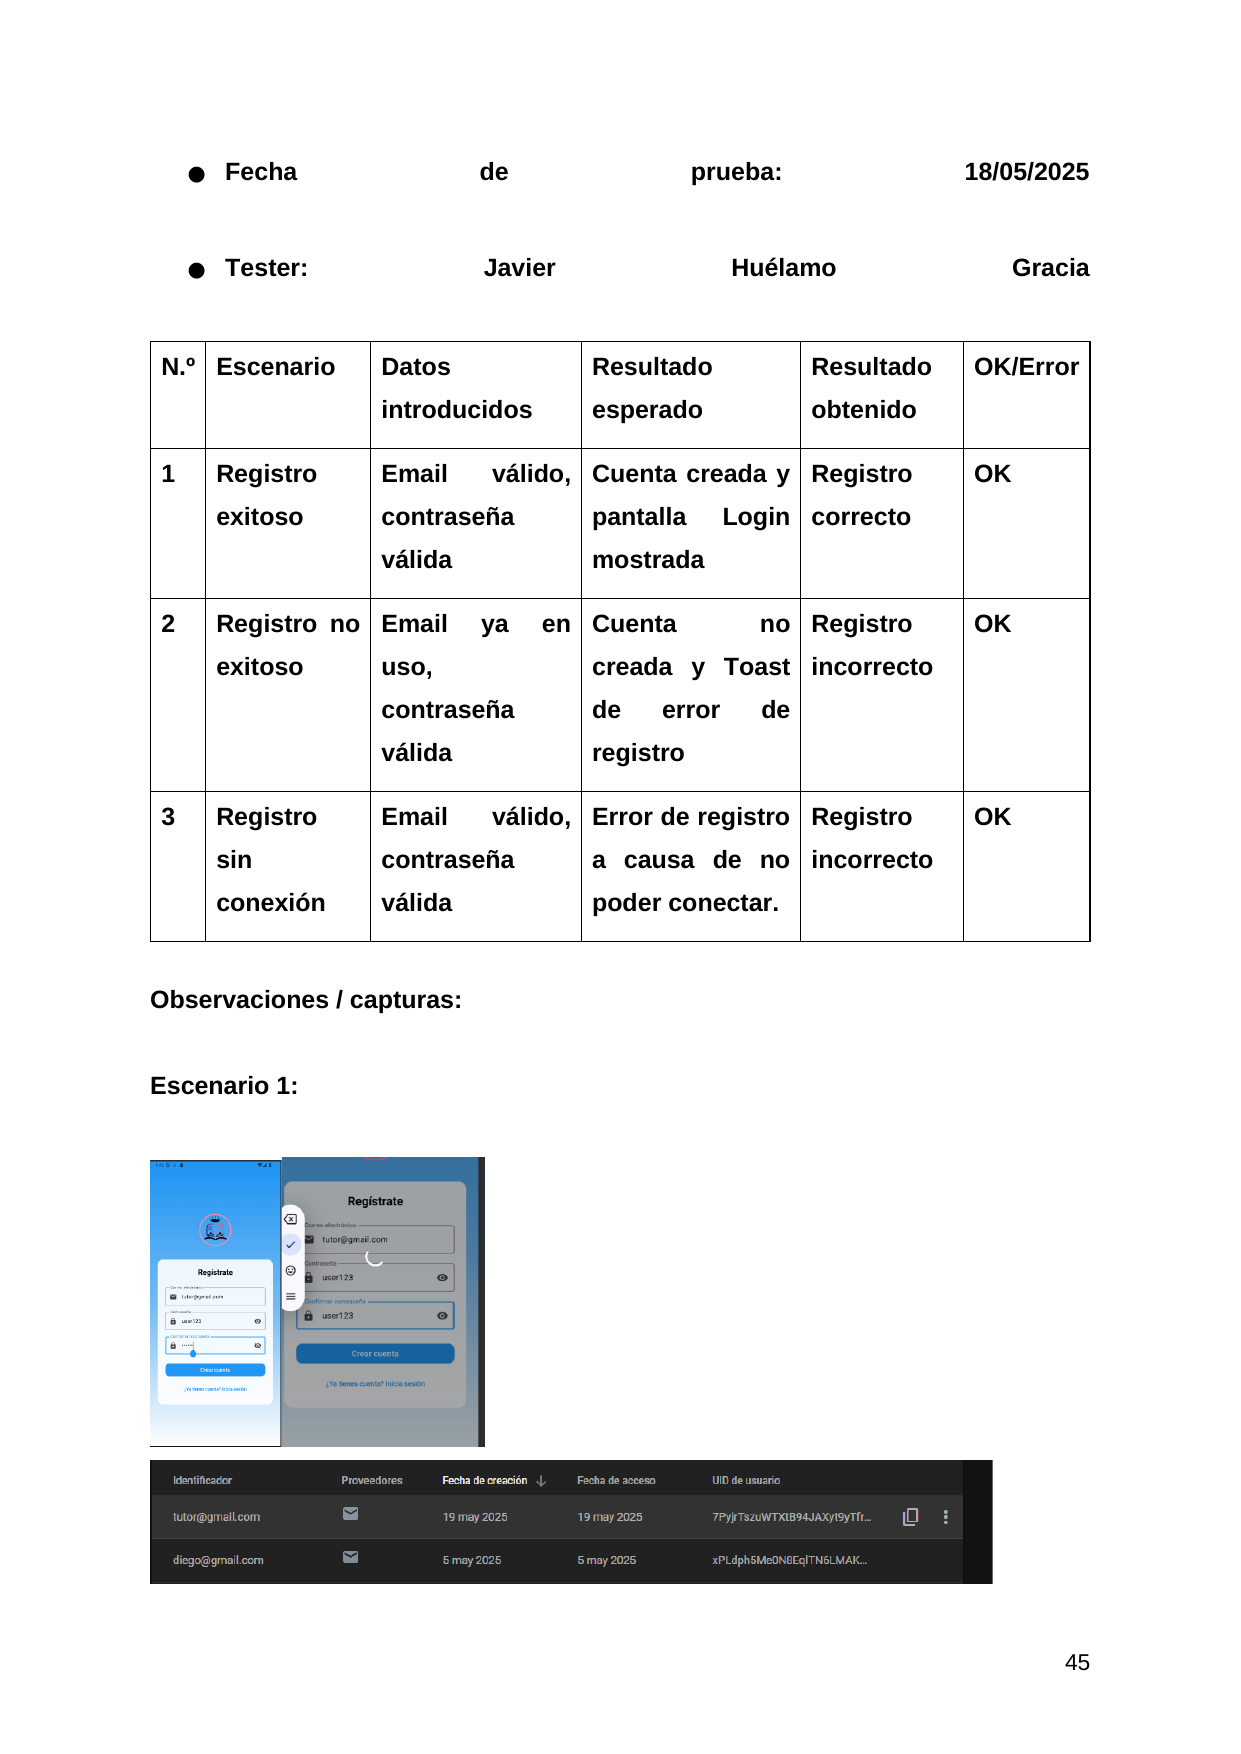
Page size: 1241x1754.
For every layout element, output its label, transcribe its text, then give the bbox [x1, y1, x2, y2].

table_cell Cuenta no creada y Toast de error de registro [582, 599, 800, 791]
table_cell OK [964, 449, 1089, 597]
table_cell Registro exitoso [206, 449, 370, 597]
text Observaciones / capturas: [150, 985, 1090, 1013]
table_cell Error de registro a causa de no poder conectar. [582, 792, 800, 941]
table_header Resultado esperado [582, 342, 800, 447]
table_header Resultado obtenido [801, 342, 963, 447]
table_cell Registro no exitoso [206, 599, 370, 791]
list Tester: Javier Huélamo Gracia [187, 245, 1090, 327]
text Escenario 1: [150, 1071, 1090, 1100]
table_cell 1 [151, 449, 205, 597]
table_cell Registro correcto [801, 449, 963, 597]
table_cell Registro sin conexión [206, 792, 370, 941]
table_cell Registro incorrecto [801, 599, 963, 791]
table_cell Email válido, contraseña válida [371, 792, 581, 941]
list Fecha de prueba: 18/05/2025 [187, 150, 1090, 232]
picture [150, 1460, 993, 1584]
table_cell Email válido, contraseña válida [371, 449, 581, 597]
table_cell Cuenta creada y pantalla Login mostrada [582, 449, 800, 597]
table_header OK/Error [964, 342, 1089, 447]
table_header N.º [151, 342, 205, 447]
table_cell 3 [151, 792, 205, 941]
table_cell OK [964, 599, 1089, 791]
table_header Escenario [206, 342, 370, 447]
picture [150, 1157, 485, 1447]
table_header Datos introducidos [371, 342, 581, 447]
table_cell Email ya en uso, contraseña válida [371, 599, 581, 791]
table_cell Registro incorrecto [801, 792, 963, 941]
table_cell 2 [151, 599, 205, 791]
table_cell OK [964, 792, 1089, 941]
